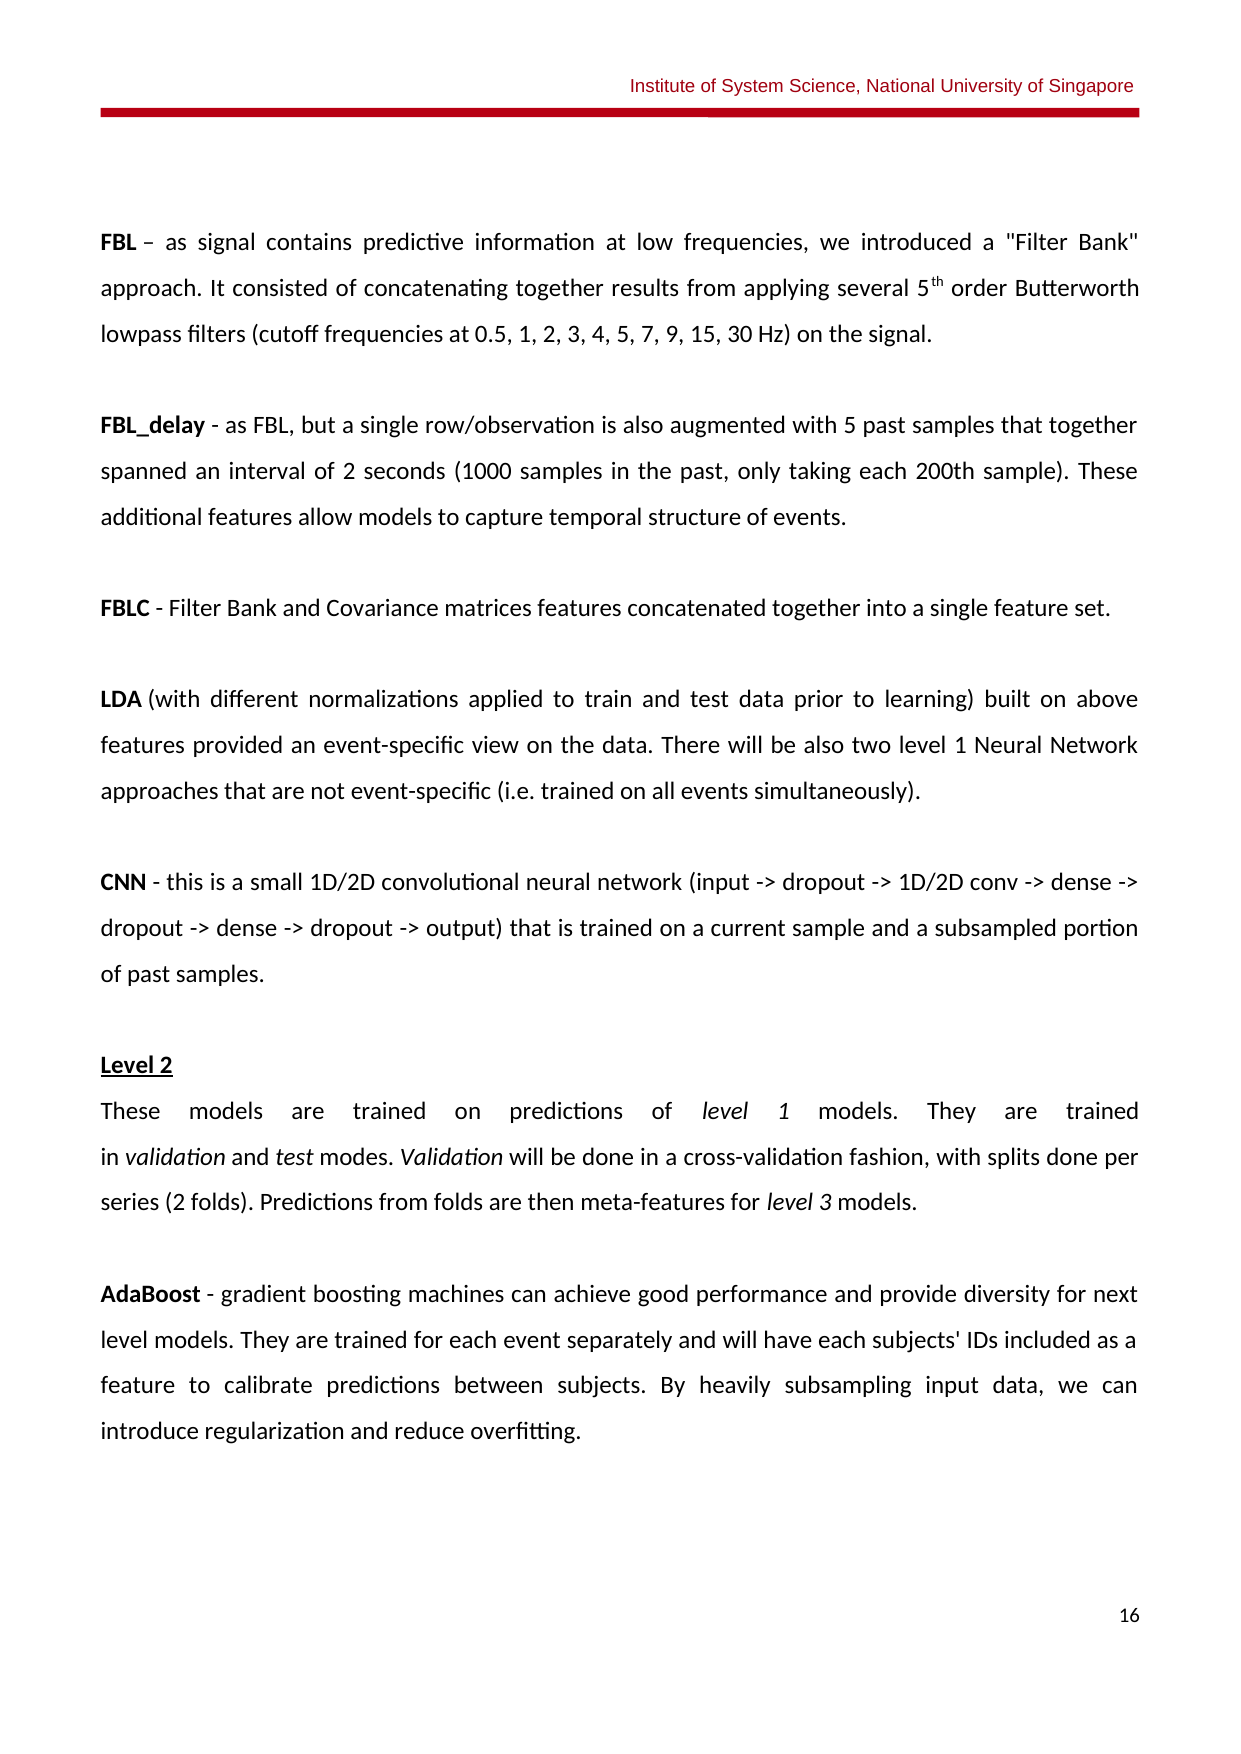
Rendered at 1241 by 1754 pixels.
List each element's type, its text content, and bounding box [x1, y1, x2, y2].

text These models are trained on predictions of level 1 models. They are trained in validation and test modes. Validation will be done in a cross-validation fashion, with splits done per series (2 folds). Predictions from folds are then meta-features for level 3 models. [100, 1095, 1140, 1217]
text Level 2 [100, 1049, 1140, 1080]
text LDA (with different normalizations applied to train and test data prior to learning) built on above features provided an event-specific view on the data. There will be also two level 1 Neural Network approaches that are not event-specific (i.e. trained on all events simultaneously). [100, 683, 1140, 806]
text FBLC - Filter Bank and Covariance matrices features concatenated together into a single feature set. [100, 592, 1140, 623]
text CNN - this is a small 1D/2D convolutional neural network (input -> dropout -> 1D/2D conv -> dense -> dropout -> dense -> dropout -> output) that is trained on a current sample and a subsampled portion of past samples. [100, 866, 1140, 988]
text FBL – as signal contains predictive information at low frequencies, we introduced a "Filter Bank" approach. It consisted of concatenating together results from applying several 5th order Butterworth lowpass filters (cutoff frequencies at 0.5, 1, 2, 3, 4, 5, 7, 9, 15, 30 Hz) on the signal. [100, 226, 1140, 348]
text AdaBoost - gradient boosting machines can achieve good performance and provide diversity for next level models. They are trained for each event separately and will have each subjects' IDs included as a feature to calibrate predictions between subjects. By heavily subsampling input data, we can introduce regularization and reduce overfitting. [100, 1278, 1140, 1446]
text FBL_delay - as FBL, but a single row/observation is also augmented with 5 past samples that together spanned an interval of 2 seconds (1000 samples in the past, only taking each 200th sample). These additional features allow models to capture temporal structure of events. [100, 409, 1140, 531]
